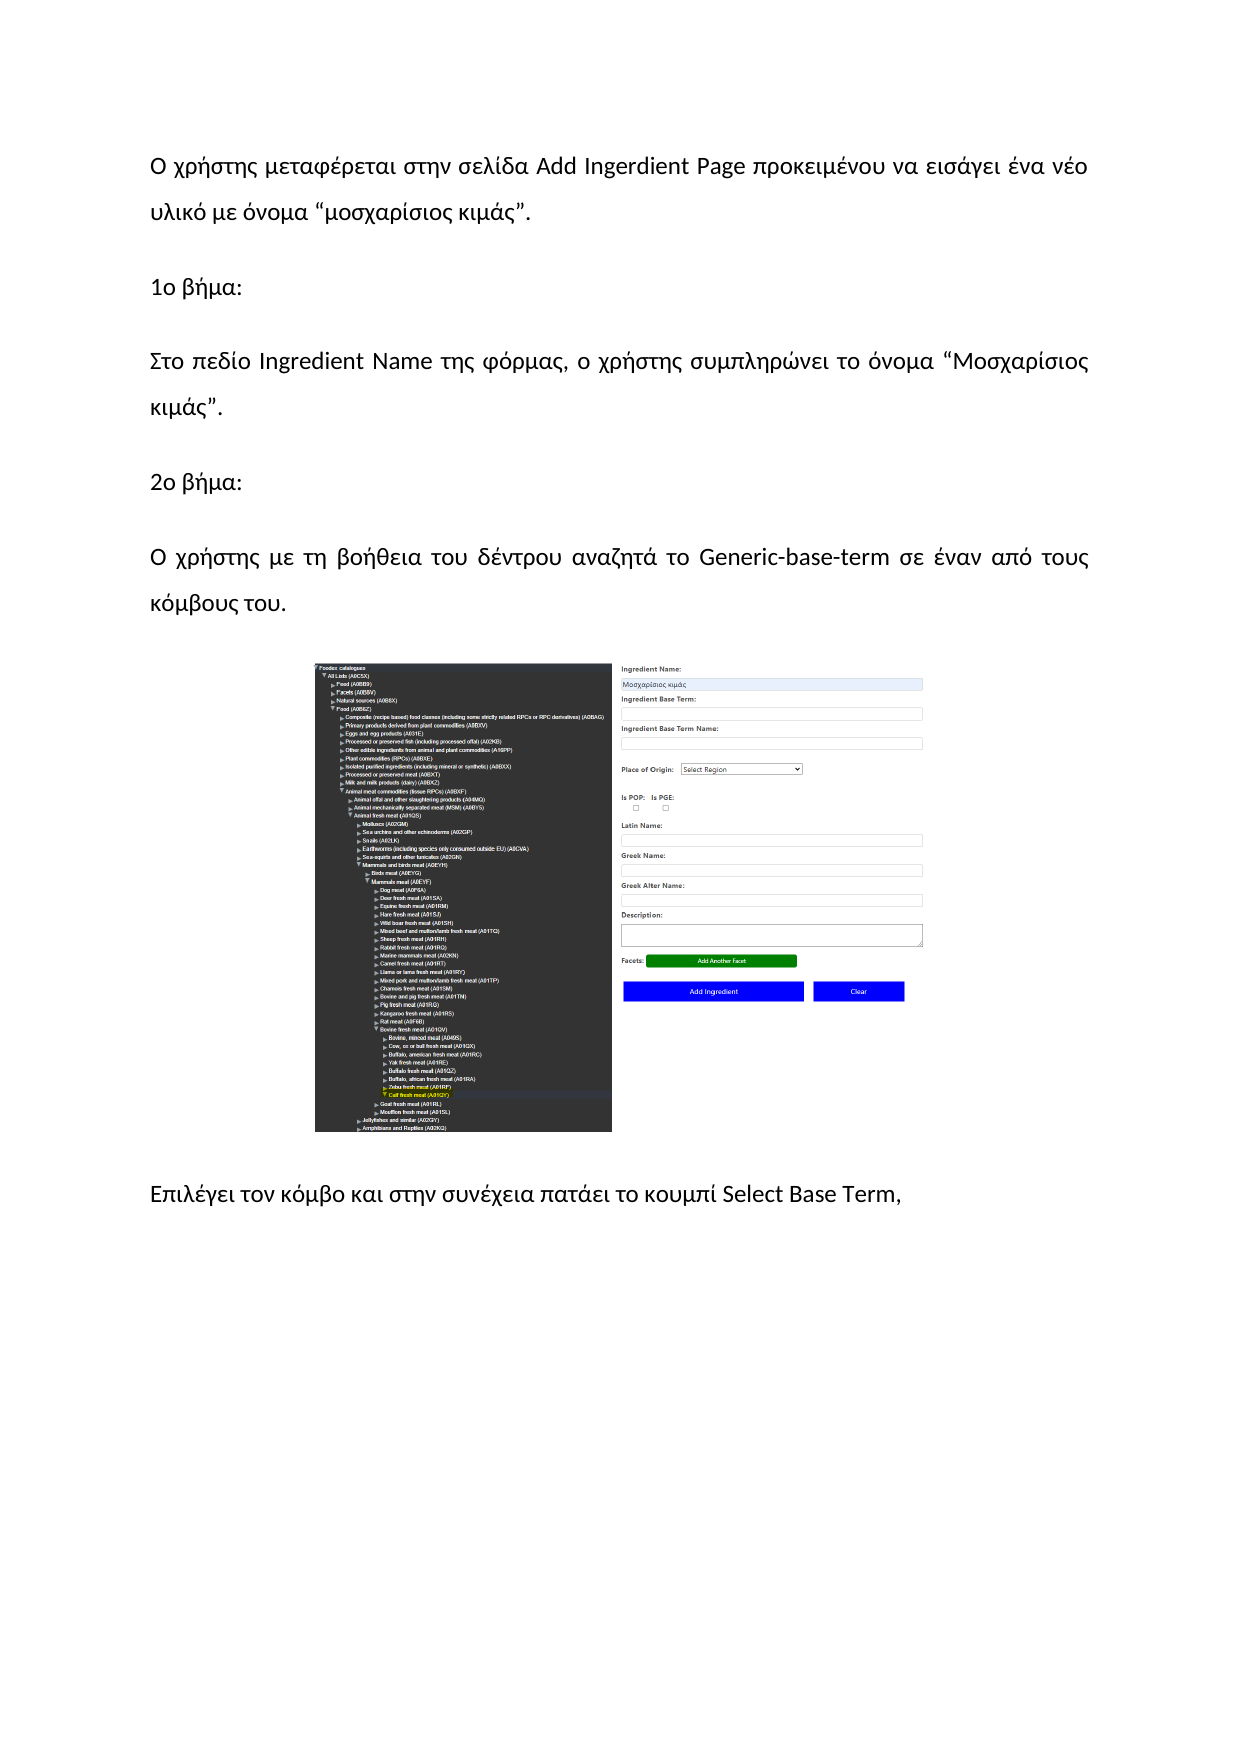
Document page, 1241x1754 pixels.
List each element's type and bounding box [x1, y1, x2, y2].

picture [150, 661, 1089, 1132]
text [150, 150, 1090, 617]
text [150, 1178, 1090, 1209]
